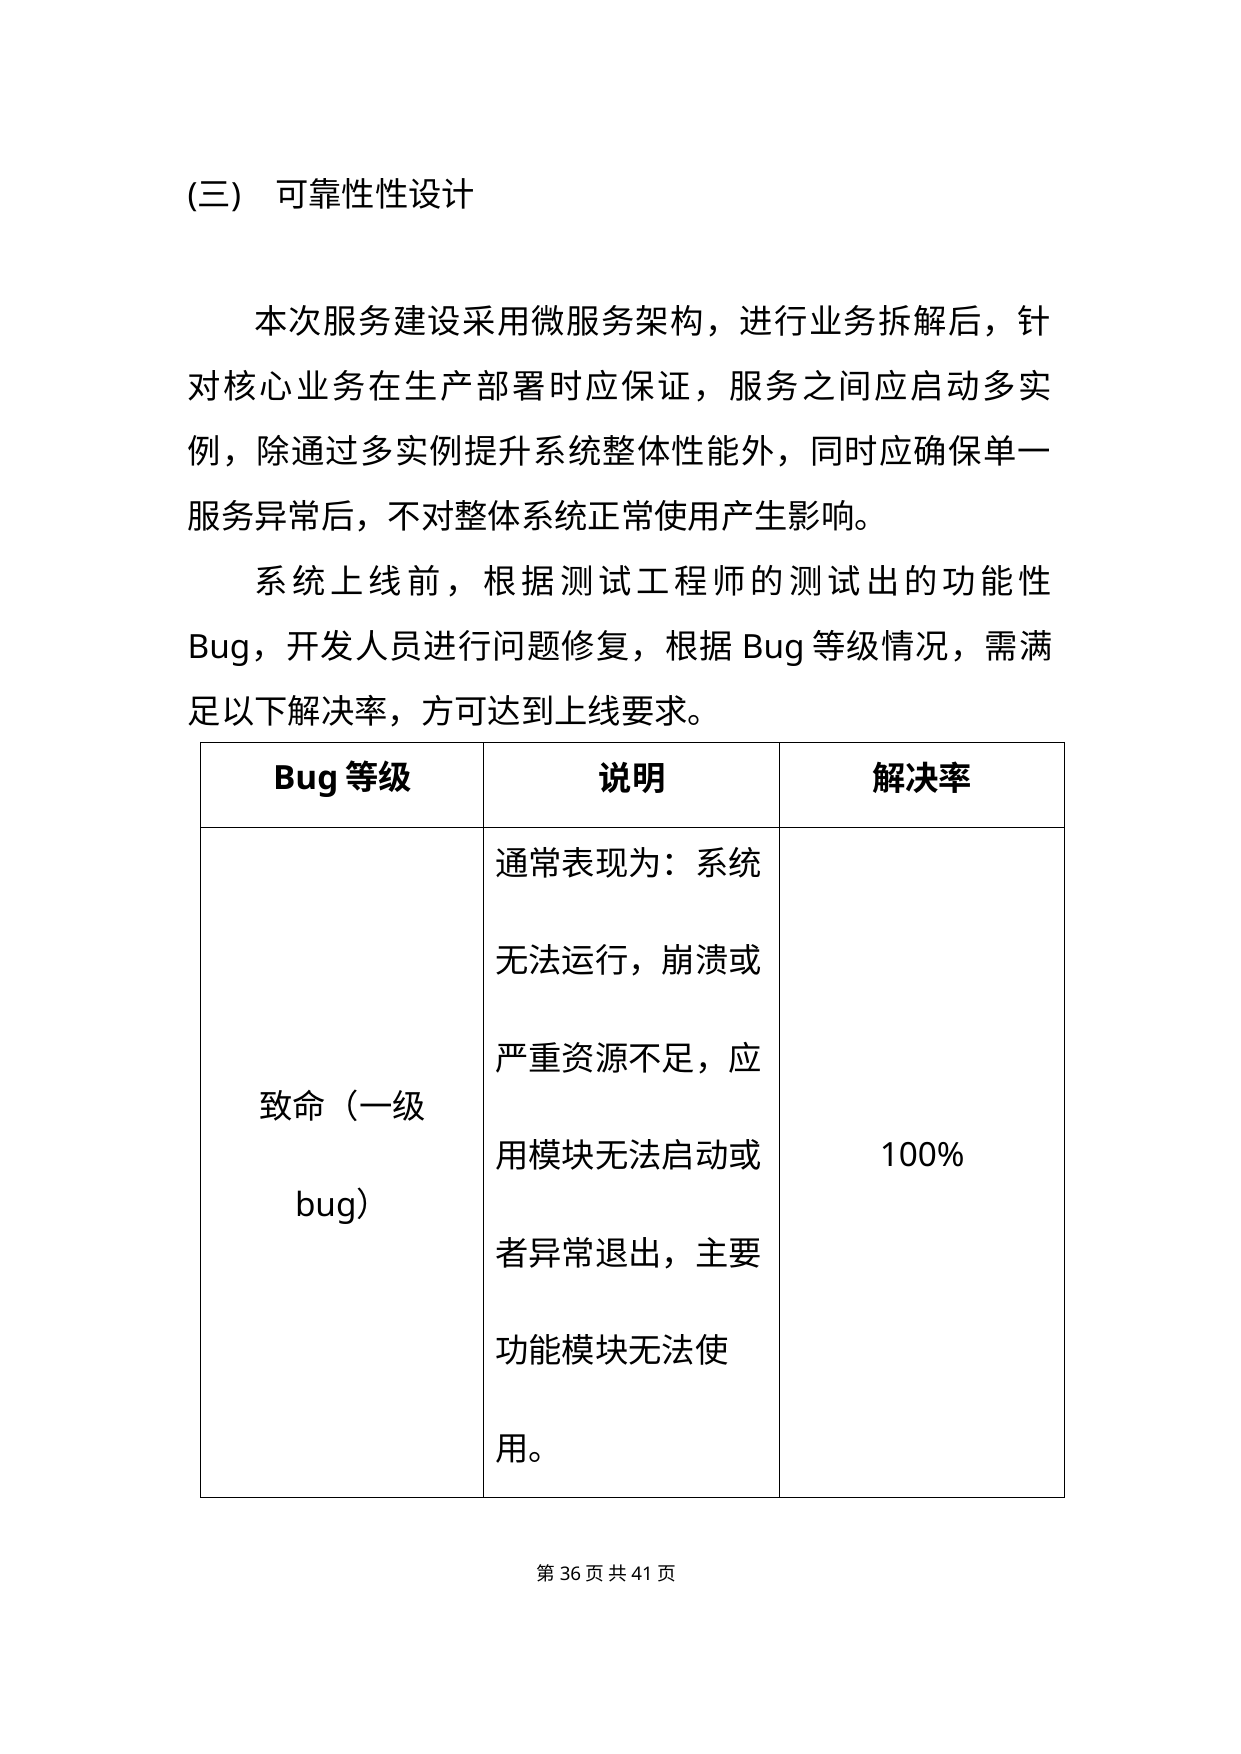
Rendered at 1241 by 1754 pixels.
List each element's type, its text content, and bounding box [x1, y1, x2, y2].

text 系统上线前，根据测试工程师的测试出的功能性Bug，开发人员进行问题修复，根据Bug等级情况，需满足以下解决率，方可达到上线要求。 [187, 547, 1053, 742]
table_header Bug等级 [201, 743, 483, 827]
table_header 说明 [484, 743, 779, 827]
subtitle 可靠性性设计 [187, 159, 1053, 224]
table_cell 100% [780, 828, 1064, 1497]
table_cell 致命（一级bug） [201, 828, 483, 1497]
text 本次服务建设采用微服务架构，进行业务拆解后，针对核心业务在生产部署时应保证，服务之间应启动多实例，除通过多实例提升系统整体性能外，同时应确保单一服务异常后，不对整体系统正常使用产生影响。 [187, 287, 1053, 547]
table_header 解决率 [780, 743, 1064, 827]
table_cell 通常表现为：系统无法运行，崩溃或严重资源不足，应用模块无法启动或者异常退出，主要功能模块无法使用。 [484, 828, 779, 1497]
